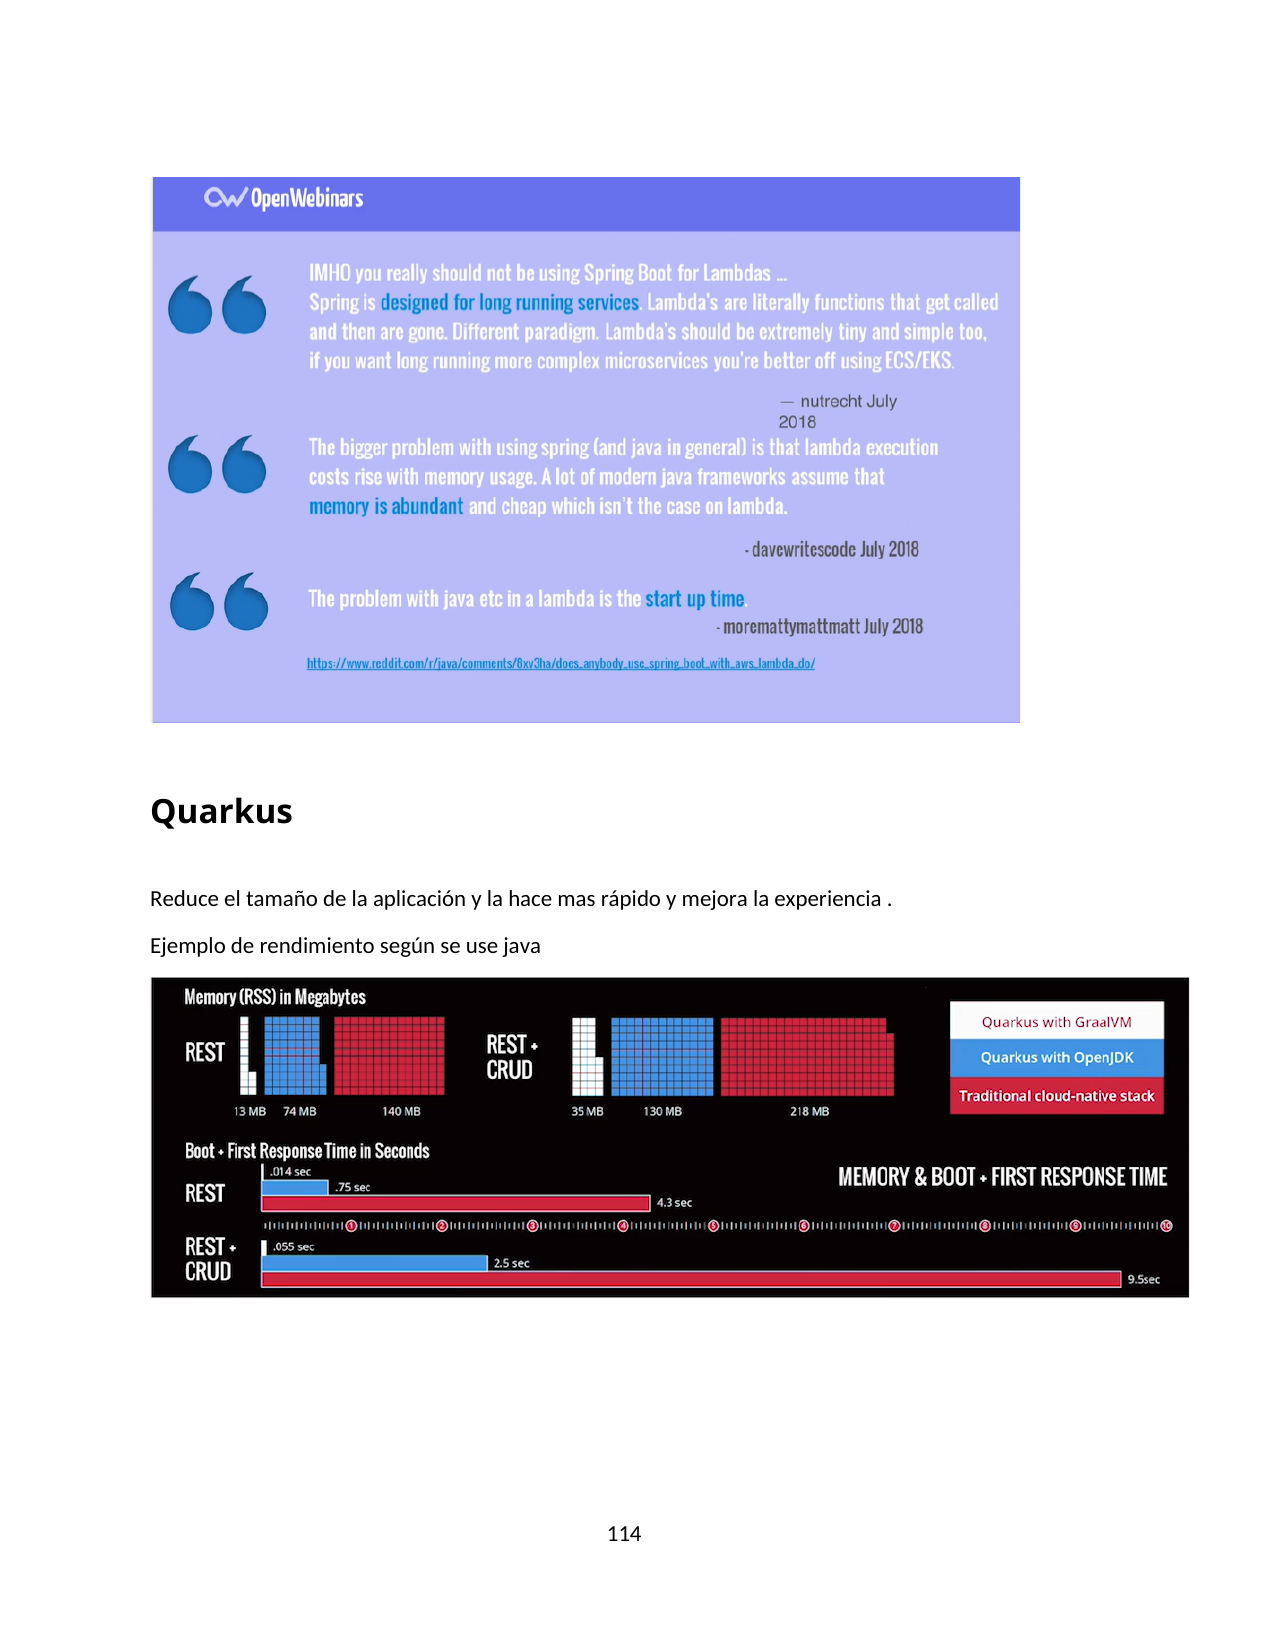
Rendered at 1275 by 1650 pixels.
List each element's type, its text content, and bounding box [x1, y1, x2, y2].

text Reduce el tamaño de la aplicación y la hace mas rápido y mejora la experiencia . [150, 884, 1098, 912]
subtitle Quarkus [150, 788, 1098, 834]
picture [150, 977, 1190, 1299]
text Ejemplo de rendimiento según se use java [150, 931, 1098, 959]
picture [150, 177, 1021, 723]
